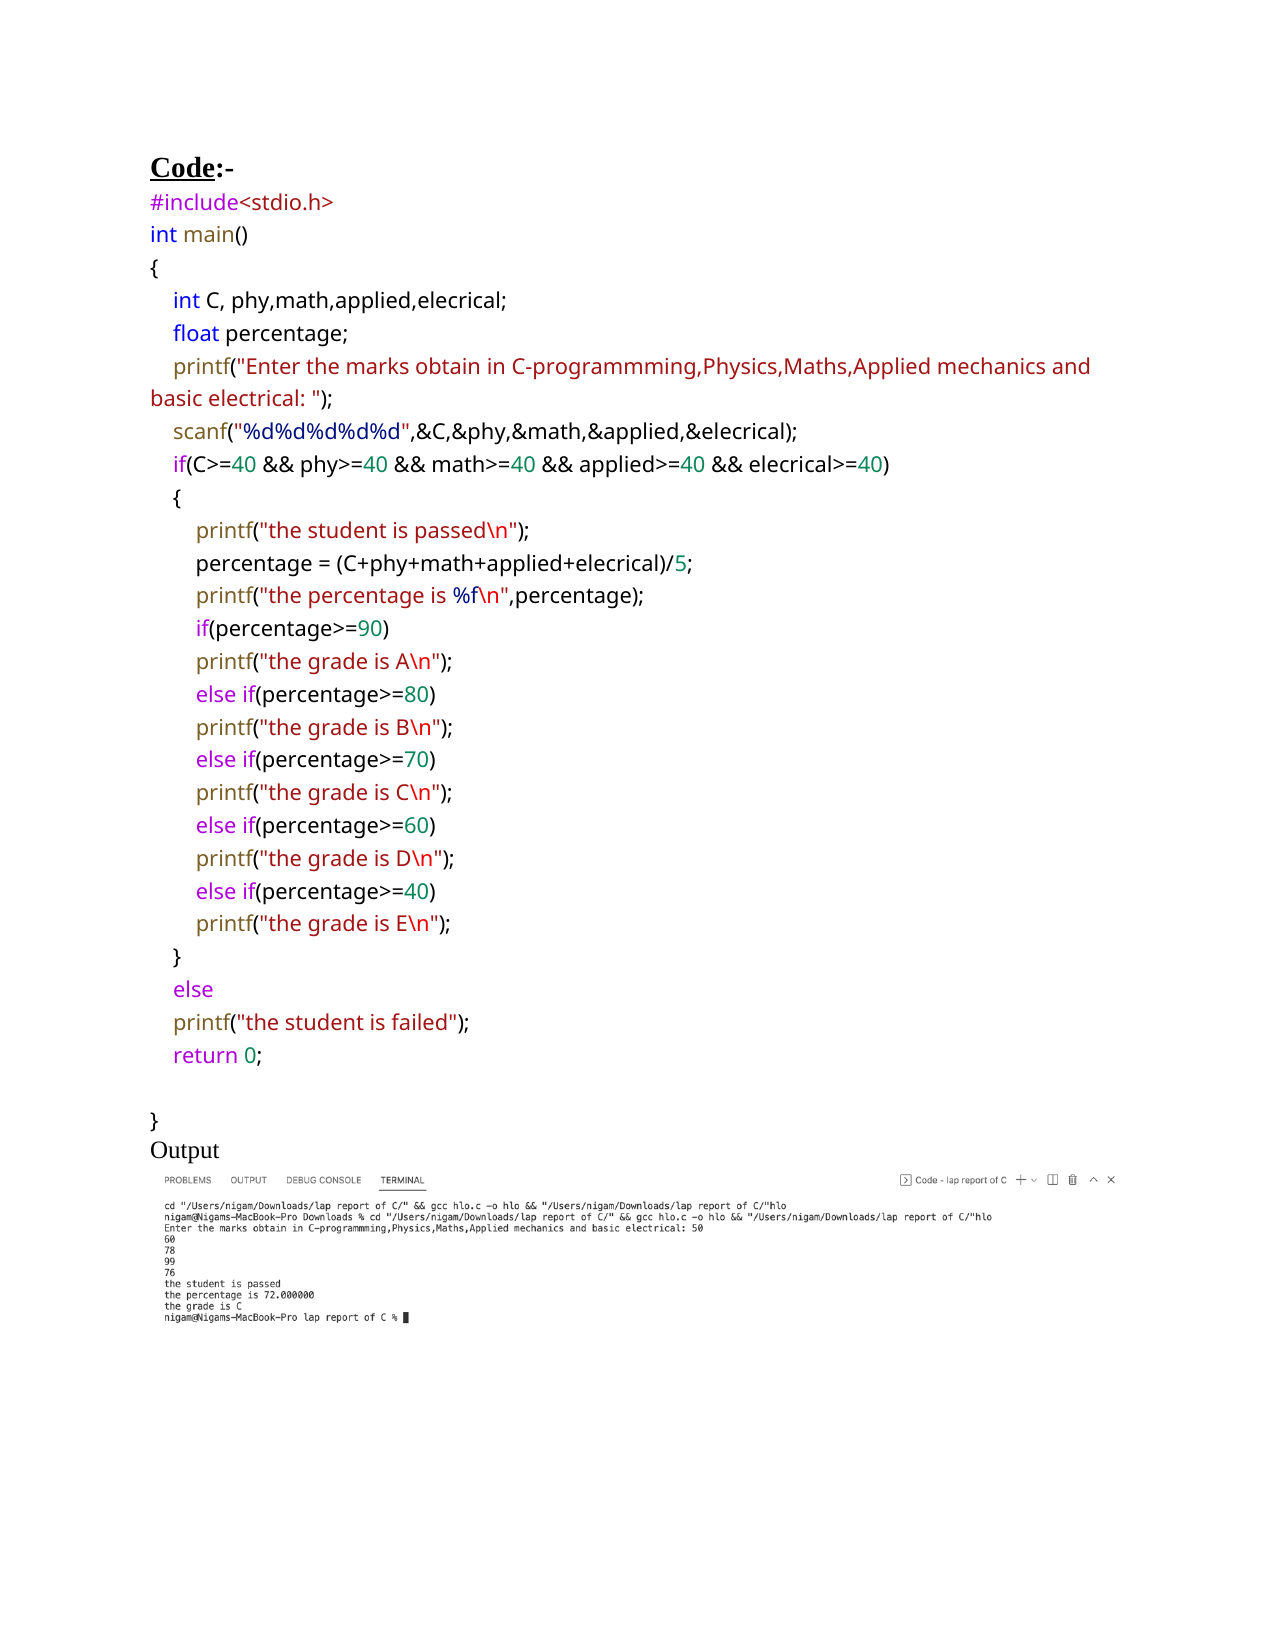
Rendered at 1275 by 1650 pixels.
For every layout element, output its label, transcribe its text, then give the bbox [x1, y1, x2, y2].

text { [150, 479, 1125, 512]
text } [150, 1102, 1125, 1135]
text scanf("%d%d%d%d%d",&C,&phy,&math,&applied,&elecrical); [150, 413, 1125, 446]
text printf("the student is failed"); [150, 1004, 1125, 1037]
text printf("the grade is C\n"); [150, 774, 1125, 807]
text else if(percentage>=40) [150, 873, 1125, 905]
text printf("the grade is B\n"); [150, 708, 1125, 741]
text int C, phy,math,applied,elecrical; [150, 282, 1125, 315]
text return 0; [150, 1037, 1125, 1069]
text printf("the grade is D\n"); [150, 840, 1125, 873]
text printf("Enter the marks obtain in C-programmming,Physics,Maths,Applied mechanics and basic electrical: "); [150, 348, 1125, 413]
text printf("the grade is A\n"); [150, 643, 1125, 676]
text else if(percentage>=60) [150, 807, 1125, 840]
text { [150, 249, 1125, 282]
text else if(percentage>=70) [150, 741, 1125, 774]
text Code:- [150, 150, 1125, 183]
text if(percentage>=90) [150, 610, 1125, 643]
text } [150, 938, 1125, 971]
text printf("the grade is E\n"); [150, 905, 1125, 938]
text printf("the student is passed\n"); [150, 512, 1125, 544]
text if(C>=40 && phy>=40 && math>=40 && applied>=40 && elecrical>=40) [150, 446, 1125, 479]
text #include<stdio.h> [150, 183, 1125, 216]
text int main() [150, 216, 1125, 249]
text percentage = (C+phy+math+applied+elecrical)/5; [150, 544, 1125, 577]
text float percentage; [150, 315, 1125, 348]
text Output [150, 1135, 1125, 1164]
picture [150, 1168, 1125, 1330]
text else [150, 971, 1125, 1004]
text else if(percentage>=80) [150, 676, 1125, 708]
text printf("the percentage is %f\n",percentage); [150, 577, 1125, 610]
